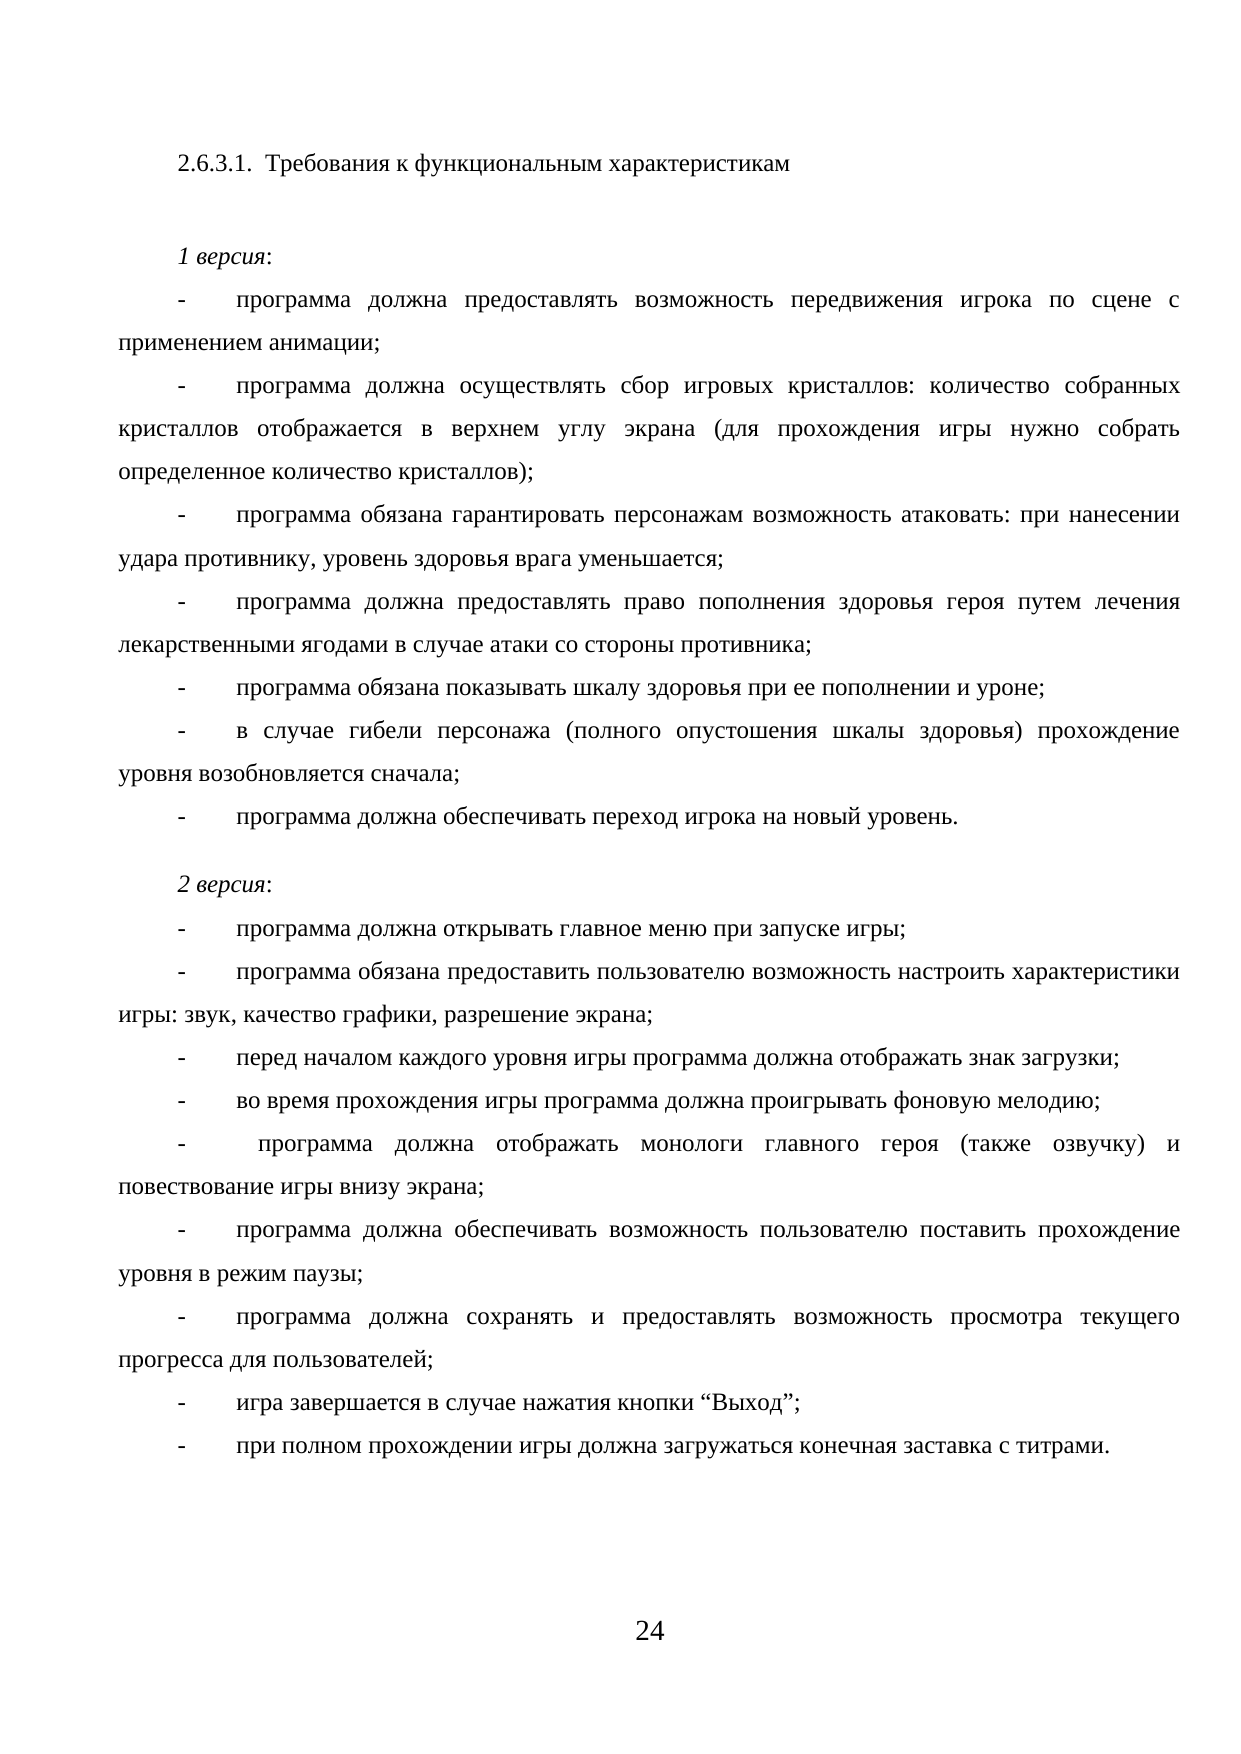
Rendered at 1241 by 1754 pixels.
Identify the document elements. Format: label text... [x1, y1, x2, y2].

text - программа должна осуществлять сбор игровых кристаллов: количество собранных кристаллов отображается в верхнем углу экрана (для прохождения игры нужно собрать определенное количество кристаллов); [118, 370, 1181, 485]
text - программа обязана показывать шкалу здоровья при ее пополнении и уроне; [118, 672, 1181, 701]
subtitle 2.6.3.1. Требования к функциональным характеристикам [118, 148, 1181, 176]
text 2 версия: [118, 869, 1181, 898]
text - в случае гибели персонажа (полного опустошения шкалы здоровья) прохождение уровня возобновляется сначала; [118, 715, 1181, 787]
text - игра завершается в случае нажатия кнопки “Выход”; [118, 1387, 1181, 1416]
text - перед началом каждого уровня игры программа должна отображать знак загрузки; [118, 1042, 1181, 1071]
text - программа должна обеспечивать переход игрока на новый уровень. [118, 801, 1181, 830]
text - программа должна отображать монологи главного героя (также озвучку) и повествование игры внизу экрана; [118, 1128, 1181, 1200]
text - во время прохождения игры программа должна проигрывать фоновую мелодию; [118, 1085, 1181, 1114]
text - программа обязана предоставить пользователю возможность настроить характеристики игры: звук, качество графики, разрешение экрана; [118, 956, 1181, 1028]
text - программа обязана гарантировать персонажам возможность атаковать: при нанесении удара противнику, уровень здоровья врага уменьшается; [118, 499, 1181, 571]
text - программа должна обеспечивать возможность пользователю поставить прохождение уровня в режим паузы; [118, 1214, 1181, 1286]
text - программа должна открывать главное меню при запуске игры; [118, 913, 1181, 941]
text - программа должна сохранять и предоставлять возможность просмотра текущего прогресса для пользователей; [118, 1301, 1181, 1373]
text - программа должна предоставлять право пополнения здоровья героя путем лечения лекарственными ягодами в случае атаки со стороны противника; [118, 586, 1181, 658]
text - при полном прохождении игры должна загружаться конечная заставка с титрами. [118, 1430, 1181, 1459]
text - программа должна предоставлять возможность передвижения игрока по сцене с применением анимации; [118, 284, 1181, 356]
text 1 версия: [118, 241, 1181, 269]
